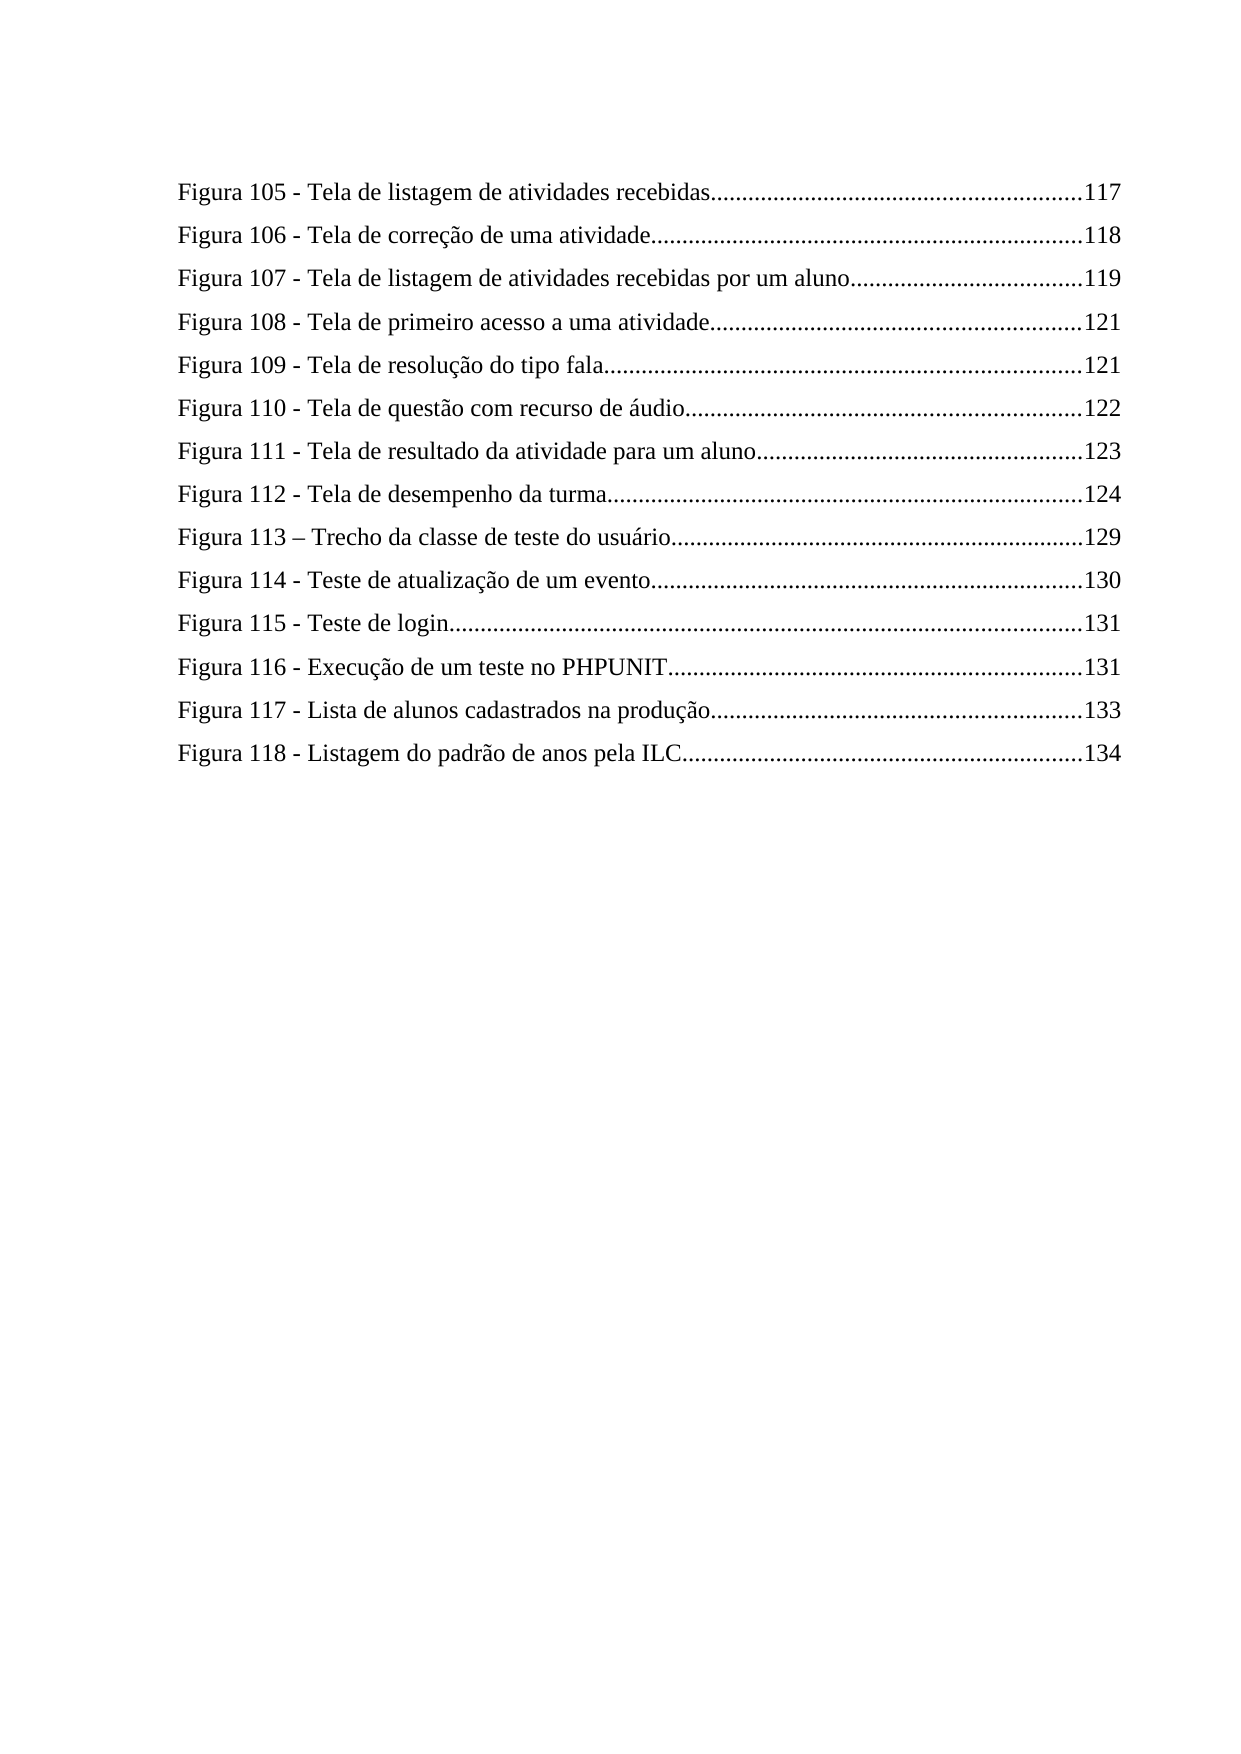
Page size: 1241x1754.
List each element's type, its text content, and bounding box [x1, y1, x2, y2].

text Figura 116 - Execução de um teste no PHPUNIT 131 [177, 652, 1122, 680]
text Figura 115 - Teste de login 131 [177, 608, 1122, 637]
text Figura 117 - Lista de alunos cadastrados na produção 133 [177, 695, 1122, 723]
text Figura 107 - Tela de listagem de atividades recebidas por um aluno 119 [177, 263, 1122, 292]
text Figura 105 - Tela de listagem de atividades recebidas 117 [177, 177, 1122, 206]
text Figura 111 - Tela de resultado da atividade para um aluno 123 [177, 436, 1122, 465]
text Figura 114 - Teste de atualização de um evento 130 [177, 565, 1122, 594]
text Figura 109 - Tela de resolução do tipo fala 121 [177, 350, 1122, 378]
text Figura 118 - Listagem do padrão de anos pela ILC 134 [177, 738, 1122, 767]
text Figura 106 - Tela de correção de uma atividade 118 [177, 220, 1122, 249]
text Figura 113 – Trecho da classe de teste do usuário 129 [177, 522, 1122, 551]
text Figura 112 - Tela de desempenho da turma 124 [177, 479, 1122, 508]
text Figura 108 - Tela de primeiro acesso a uma atividade 121 [177, 307, 1122, 335]
text Figura 110 - Tela de questão com recurso de áudio 122 [177, 393, 1122, 422]
